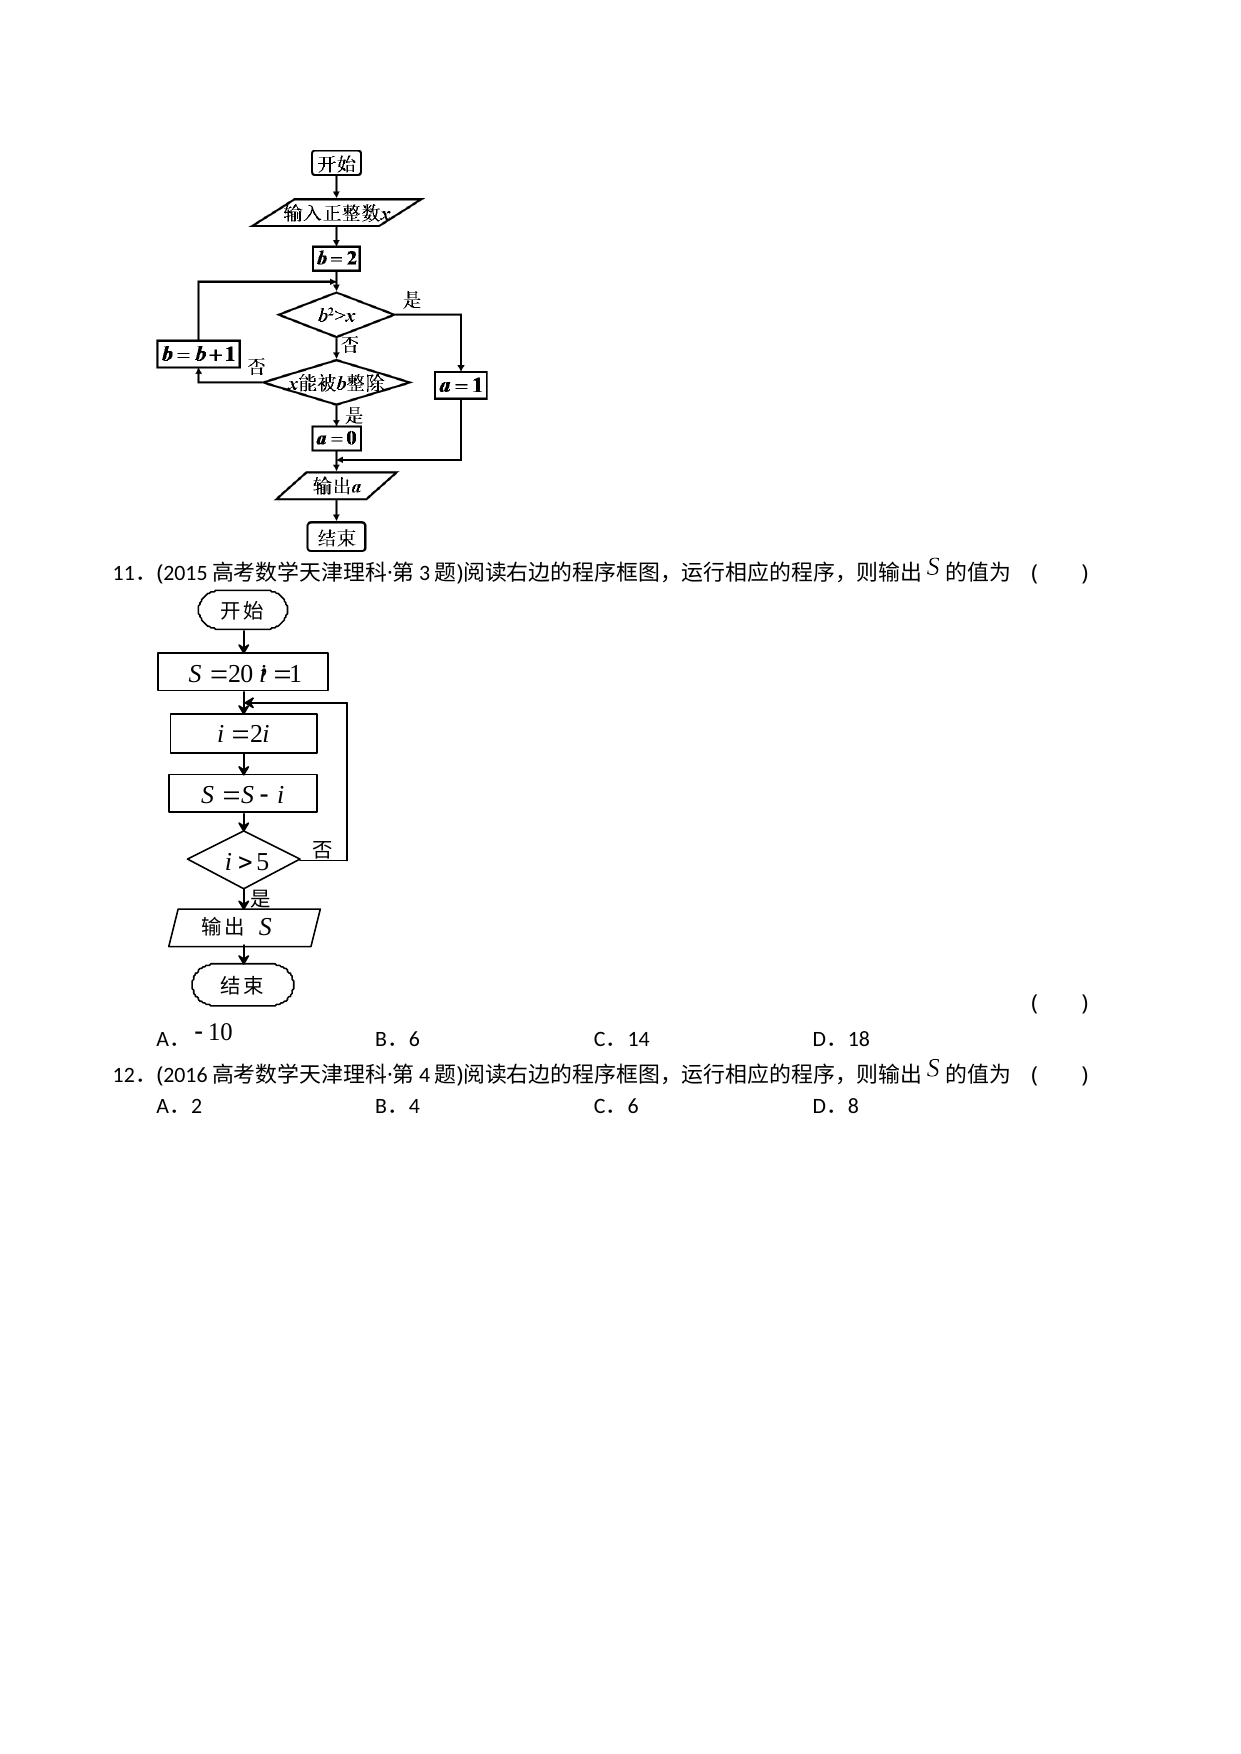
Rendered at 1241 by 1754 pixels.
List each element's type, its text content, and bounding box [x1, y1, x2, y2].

text A． B．6 C．14 D．18 [156, 1017, 1128, 1053]
text 12．(2016高考数学天津理科·第4题)阅读右边的程序框图，运行相应的程序，则输出的值为 ( ) [112, 1053, 1128, 1088]
text A．2 B．4 C．6 D．8 [156, 1088, 1128, 1120]
text ( ) [156, 587, 1128, 1017]
picture [156, 150, 488, 552]
text 11．(2015高考数学天津理科·第3题)阅读右边的程序框图，运行相应的程序，则输出的值为 ( ) [112, 552, 1128, 587]
